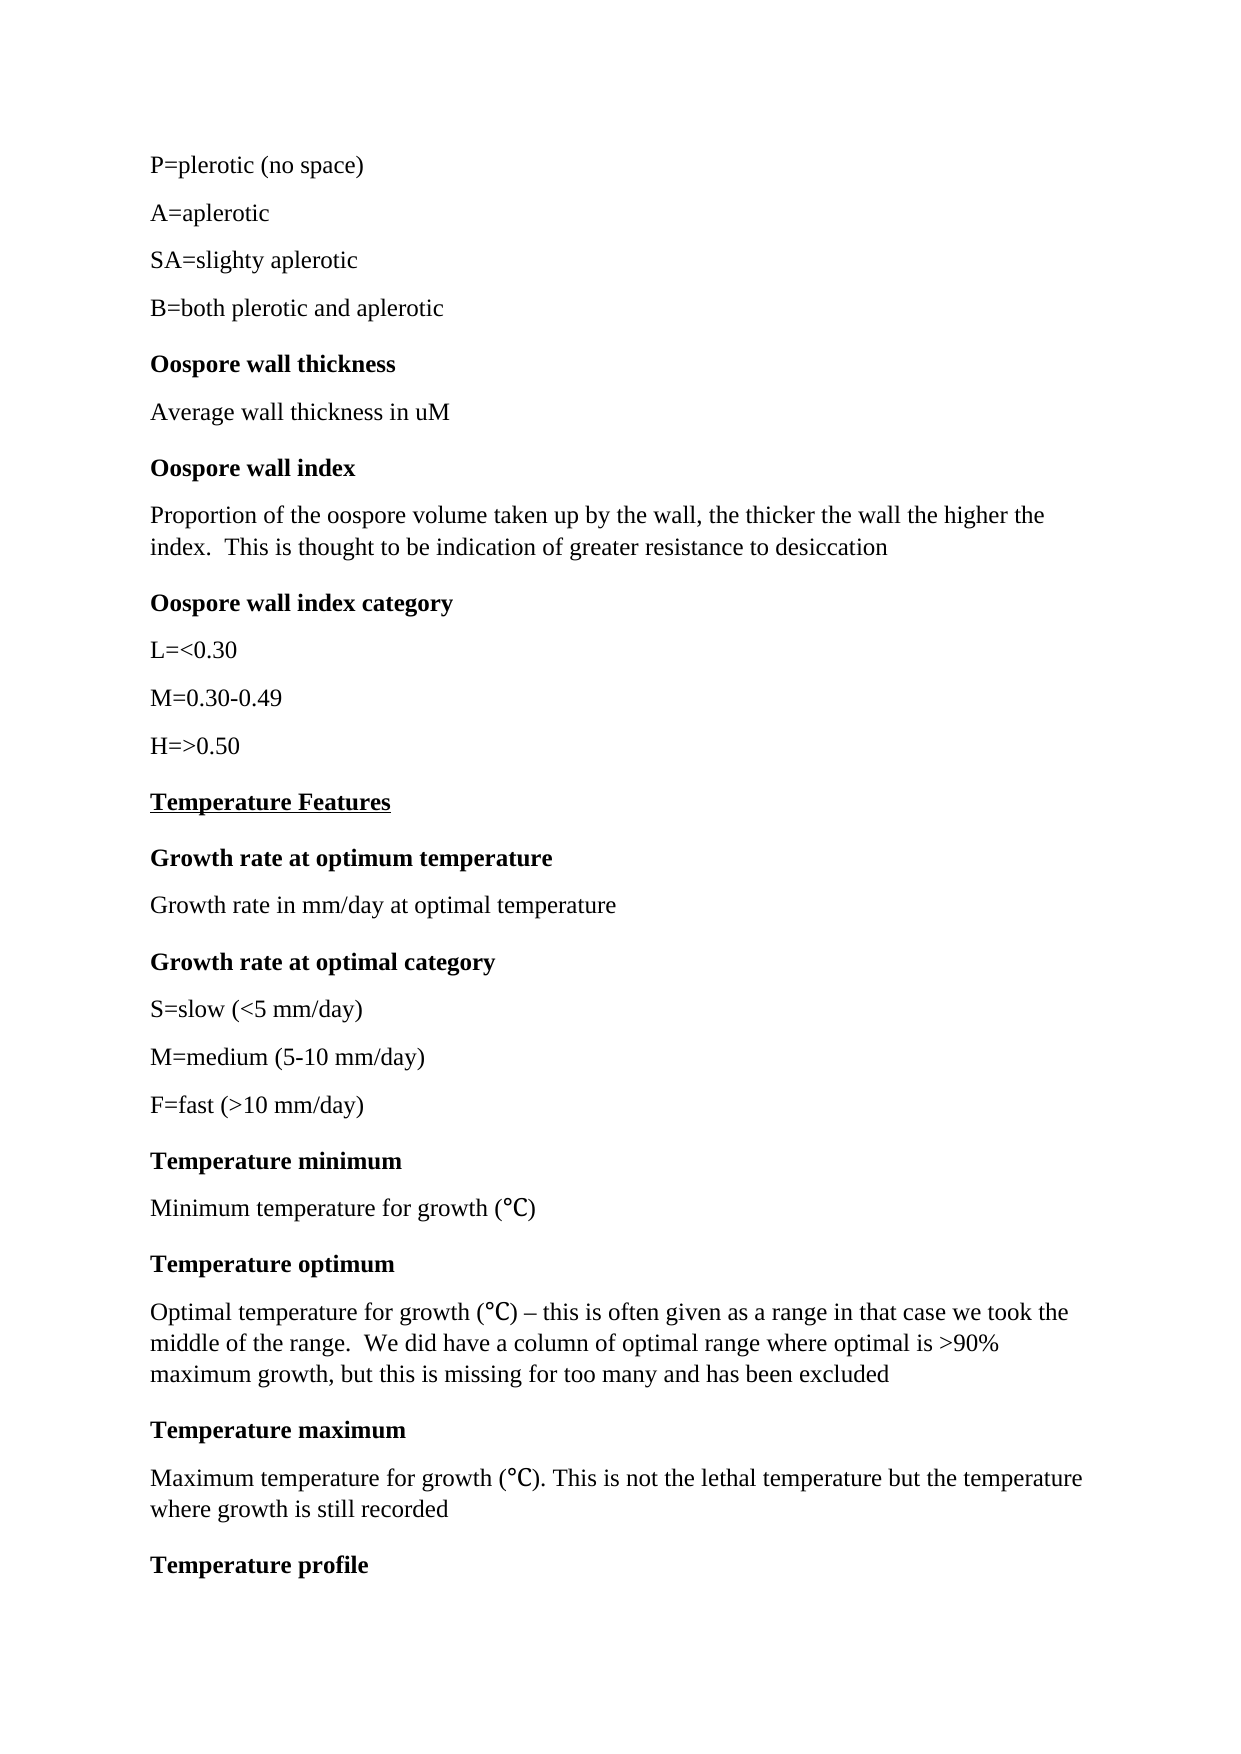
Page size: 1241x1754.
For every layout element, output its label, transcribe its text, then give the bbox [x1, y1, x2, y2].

text L=<0.30 [150, 635, 1090, 664]
text Temperature maximum [150, 1415, 1090, 1444]
text Temperature Features [150, 787, 1090, 816]
text Growth rate at optimal category [150, 947, 1090, 975]
text A=aplerotic [150, 198, 1090, 226]
text Growth rate at optimum temperature [150, 843, 1090, 872]
text Oospore wall index [150, 453, 1090, 482]
text M=0.30-0.49 [150, 683, 1090, 712]
text Temperature minimum [150, 1146, 1090, 1174]
text Temperature profile [150, 1550, 1090, 1579]
text H=>0.50 [150, 731, 1090, 759]
text Growth rate in mm/day at optimal temperature [150, 891, 1090, 919]
text Temperature optimum [150, 1249, 1090, 1278]
text Maximum temperature for growth (℃). This is not the lethal temperature but the temperature where growth is still recorded [150, 1463, 1090, 1523]
text S=slow (<5 mm/day) [150, 994, 1090, 1023]
text Proportion of the oospore volume taken up by the wall, the thicker the wall the higher the index. This is thought to be indication of greater resistance to desiccation [150, 501, 1090, 560]
text Minimum temperature for growth (℃) [150, 1193, 1090, 1222]
text SA=slighty aplerotic [150, 245, 1090, 274]
text Average wall thickness in uM [150, 397, 1090, 426]
text Oospore wall index category [150, 588, 1090, 616]
text B=both plerotic and aplerotic [150, 293, 1090, 322]
text Oospore wall thickness [150, 349, 1090, 378]
text F=fast (>10 mm/day) [150, 1090, 1090, 1118]
text Optimal temperature for growth (℃) – this is often given as a range in that case we took the middle of the range. We did have a column of optimal range where optimal is >90% maximum growth, but this is missing for too many and has been excluded [150, 1297, 1090, 1388]
text P=plerotic (no space) [150, 150, 1090, 179]
text M=medium (5-10 mm/day) [150, 1042, 1090, 1071]
